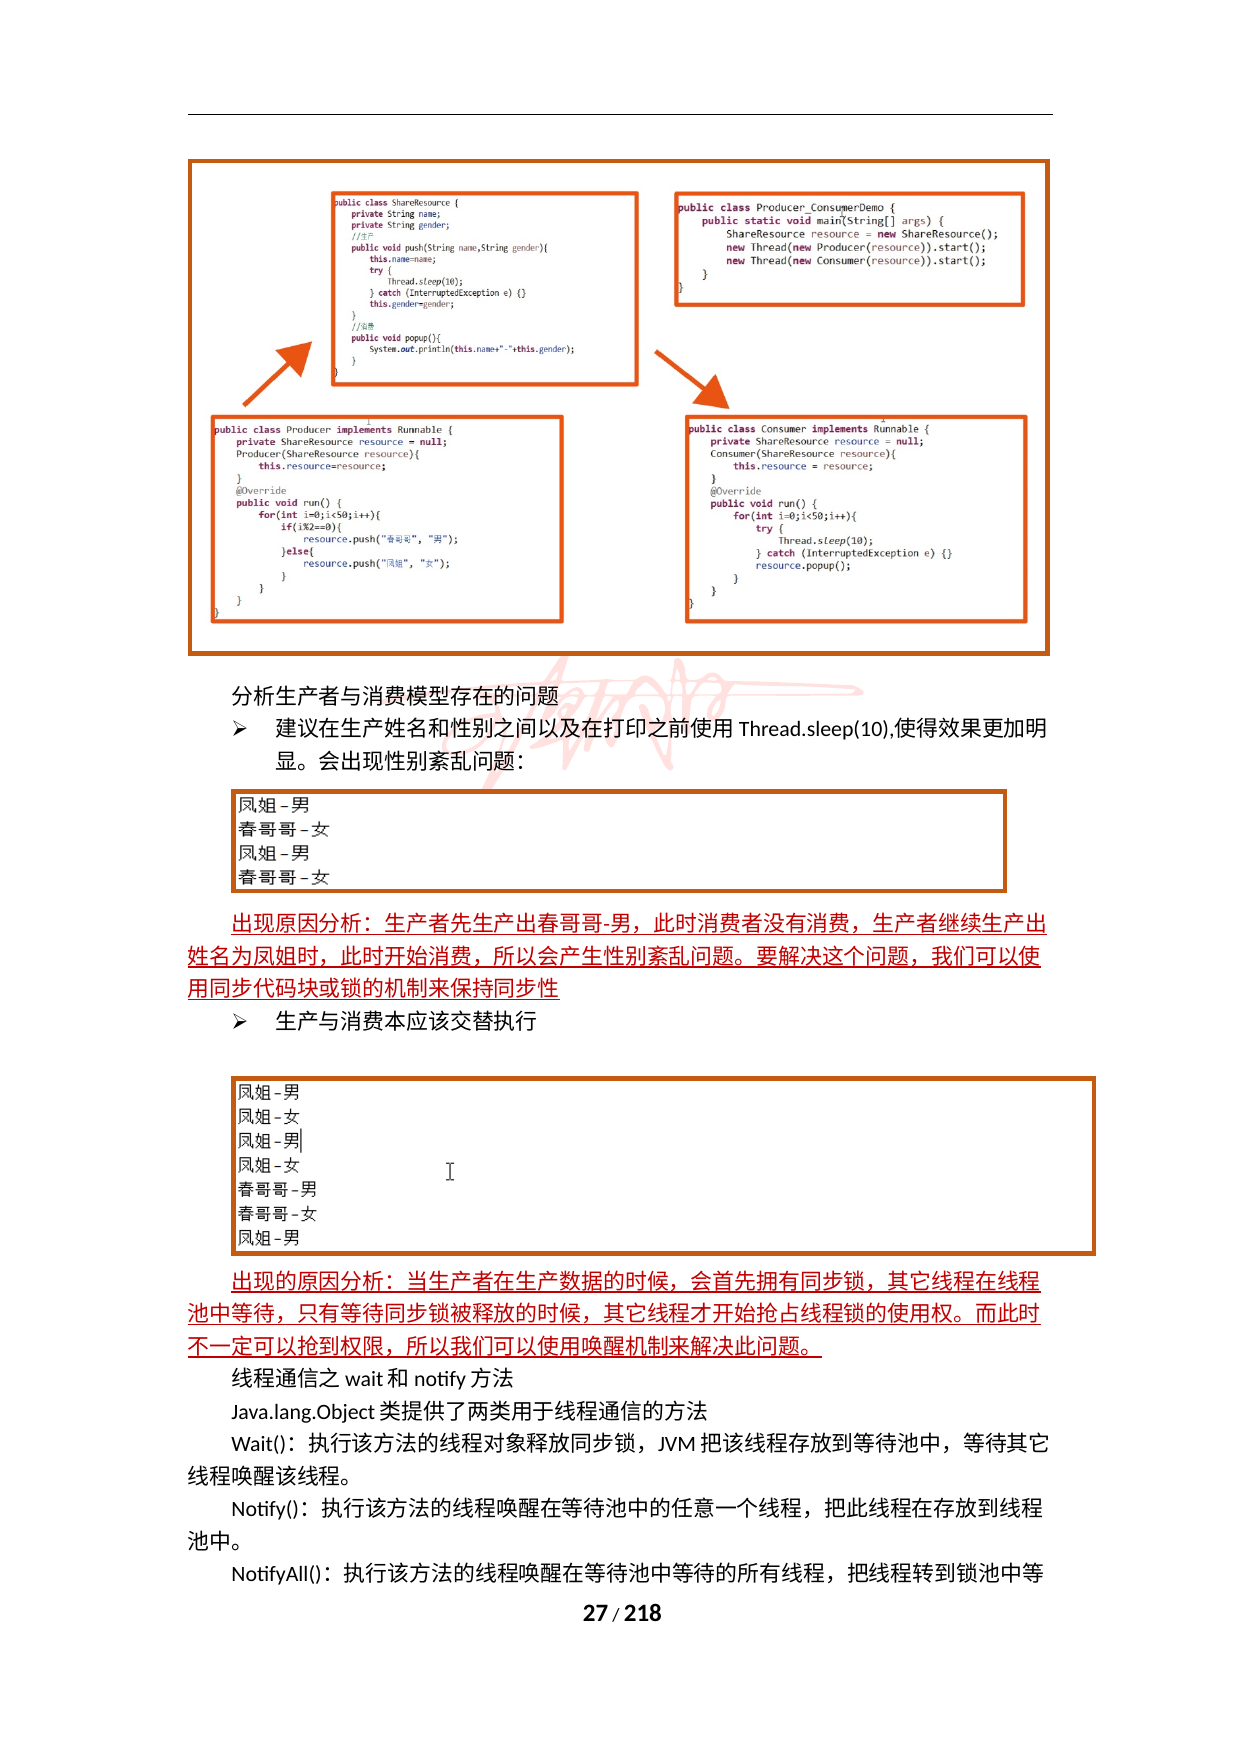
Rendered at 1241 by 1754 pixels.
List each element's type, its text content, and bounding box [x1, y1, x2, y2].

picture [236, 1081, 1092, 1251]
picture [236, 794, 1003, 889]
text 出现原因分析：生产者先生产出春哥哥-男，此时消费者没有消费，生产者继续生产出姓名为凤姐时，此时开始消费，所以会产生性别紊乱问题。要解决这个问题，我们可以使用同步代码块或锁的机制来保持同步性 [187, 906, 1053, 1003]
text 分析生产者与消费模型存在的问题 [187, 678, 1053, 711]
text Java.lang.Object类提供了两类用于线程通信的方法 [187, 1393, 1053, 1426]
picture [192, 163, 1045, 651]
text 出现的原因分析：当生产者在生产数据的时候，会首先拥有同步锁，其它线程在线程池中等待，只有等待同步锁被释放的时候，其它线程才开始抢占线程锁的使用权。而此时不一定可以抢到权限，所以我们可以使用唤醒机制来解决此问题。 [187, 1263, 1053, 1361]
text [187, 1556, 1053, 1588]
list 建议在生产姓名和性别之间以及在打印之前使用Thread.sleep(10),使得效果更加明显。会出现性别紊乱问题： [231, 711, 1053, 776]
text Notify()：执行该方法的线程唤醒在等待池中的任意一个线程，把此线程在存放到线程池中。 [187, 1491, 1053, 1556]
text Wait()：执行该方法的线程对象释放同步锁，JVM把该线程存放到等待池中，等待其它线程唤醒该线程。 [187, 1426, 1053, 1491]
text 线程通信之wait和notify方法 [187, 1361, 1053, 1393]
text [187, 158, 1053, 678]
list 生产与消费本应该交替执行 [231, 1003, 1053, 1036]
